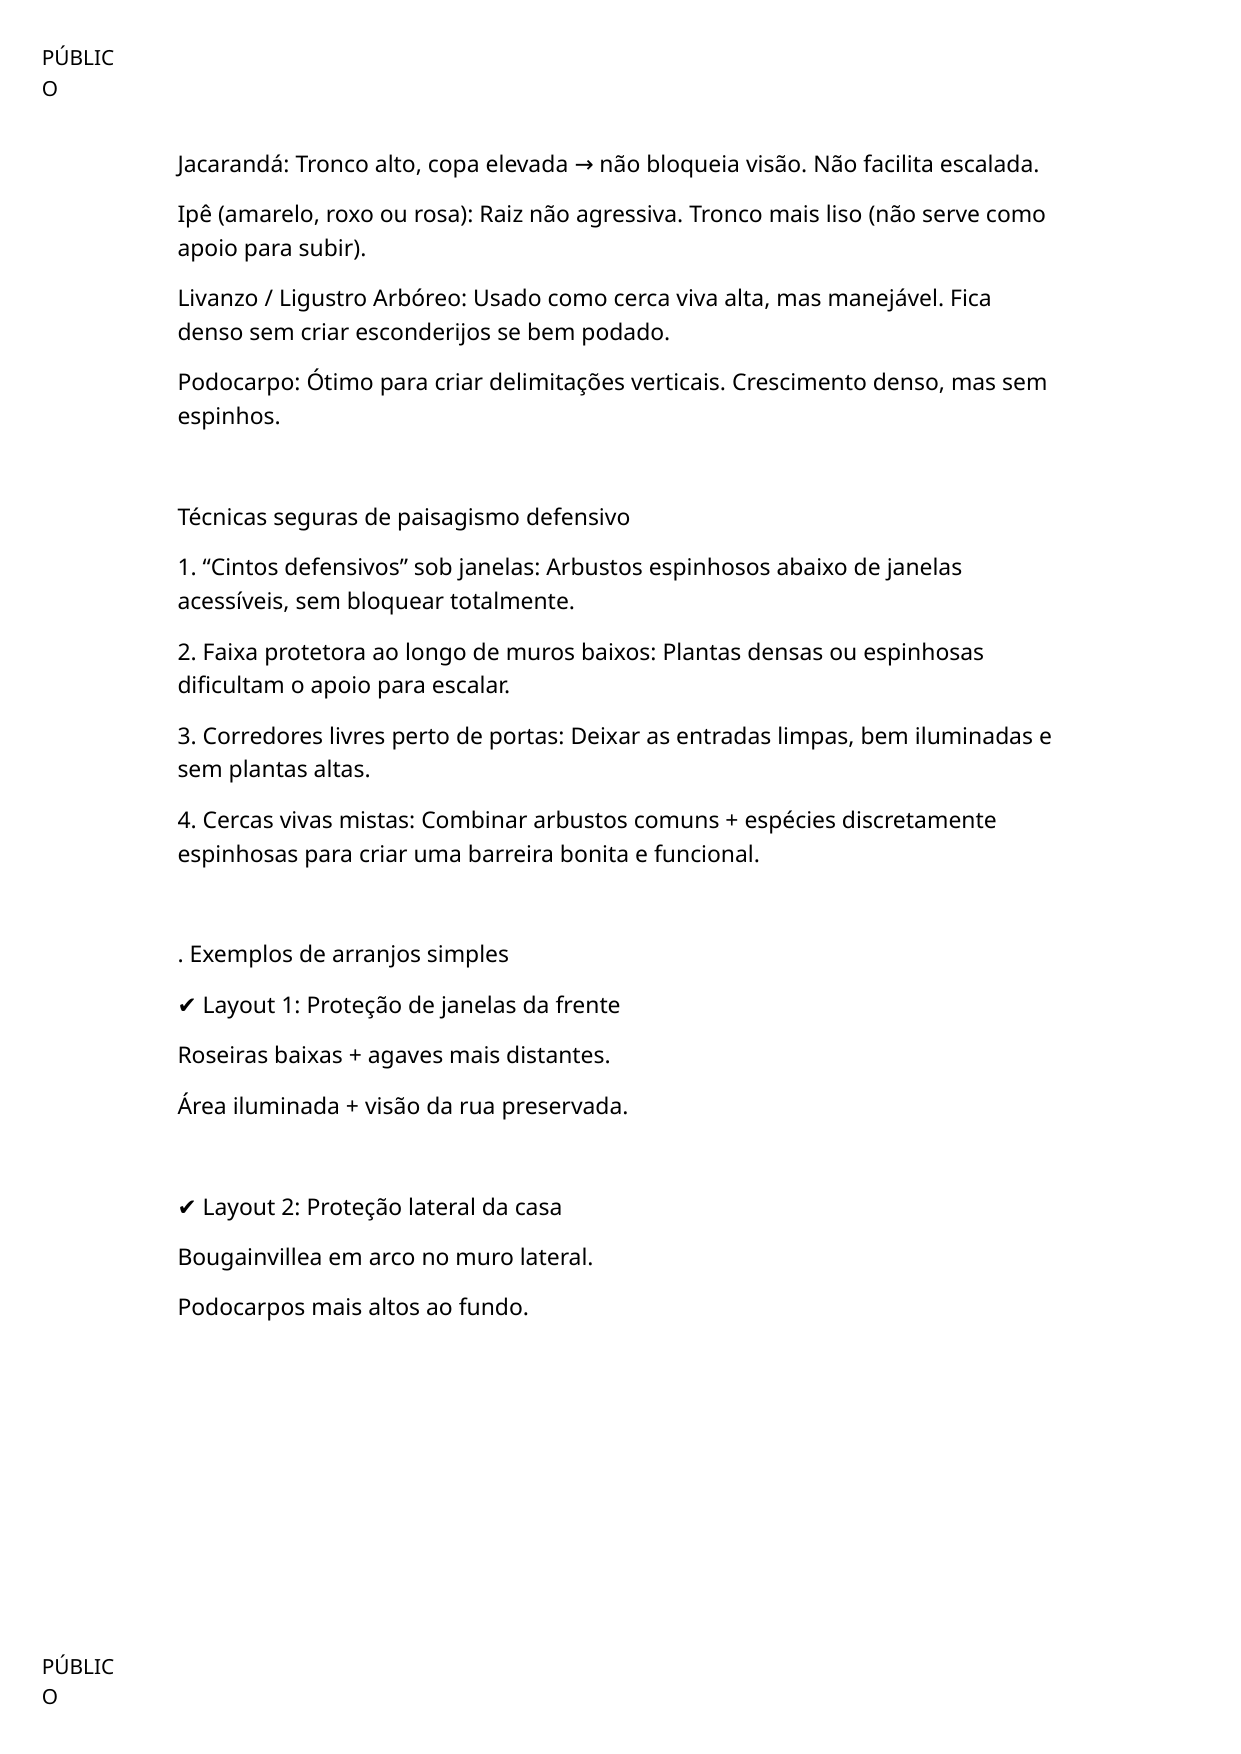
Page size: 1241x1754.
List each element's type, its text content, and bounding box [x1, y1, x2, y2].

text 3. Corredores livres perto de portas: Deixar as entradas limpas, bem iluminadas e sem plantas altas. [177, 720, 1063, 785]
text Técnicas seguras de paisagismo defensivo [177, 501, 1063, 532]
text 4. Cercas vivas mistas: Combinar arbustos comuns + espécies discretamente espinhosas para criar uma barreira bonita e funcional. [177, 804, 1063, 869]
text Ipê (amarelo, roxo ou rosa): Raiz não agressiva. Tronco mais liso (não serve como apoio para subir). [177, 198, 1063, 263]
text Jacarandá: Tronco alto, copa elevada → não bloqueia visão. Não facilita escalada. [177, 148, 1063, 179]
text Podocarpo: Ótimo para criar delimitações verticais. Crescimento denso, mas sem espinhos. [177, 366, 1063, 431]
text Área iluminada + visão da rua preservada. [177, 1090, 1063, 1121]
text Livanzo / Ligustro Arbóreo: Usado como cerca viva alta, mas manejável. Fica denso sem criar esconderijos se bem podado. [177, 282, 1063, 347]
text 2. Faixa protetora ao longo de muros baixos: Plantas densas ou espinhosas dificultam o apoio para escalar. [177, 636, 1063, 701]
text ✔️ Layout 1: Proteção de janelas da frente [177, 989, 1063, 1020]
text Bougainvillea em arco no muro lateral. [177, 1241, 1063, 1272]
text 1. “Cintos defensivos” sob janelas: Arbustos espinhosos abaixo de janelas acessíveis, sem bloquear totalmente. [177, 551, 1063, 616]
text . Exemplos de arranjos simples [177, 938, 1063, 970]
text Podocarpos mais altos ao fundo. [177, 1291, 1063, 1323]
text Roseiras baixas + agaves mais distantes. [177, 1039, 1063, 1071]
text ✔️ Layout 2: Proteção lateral da casa [177, 1191, 1063, 1222]
